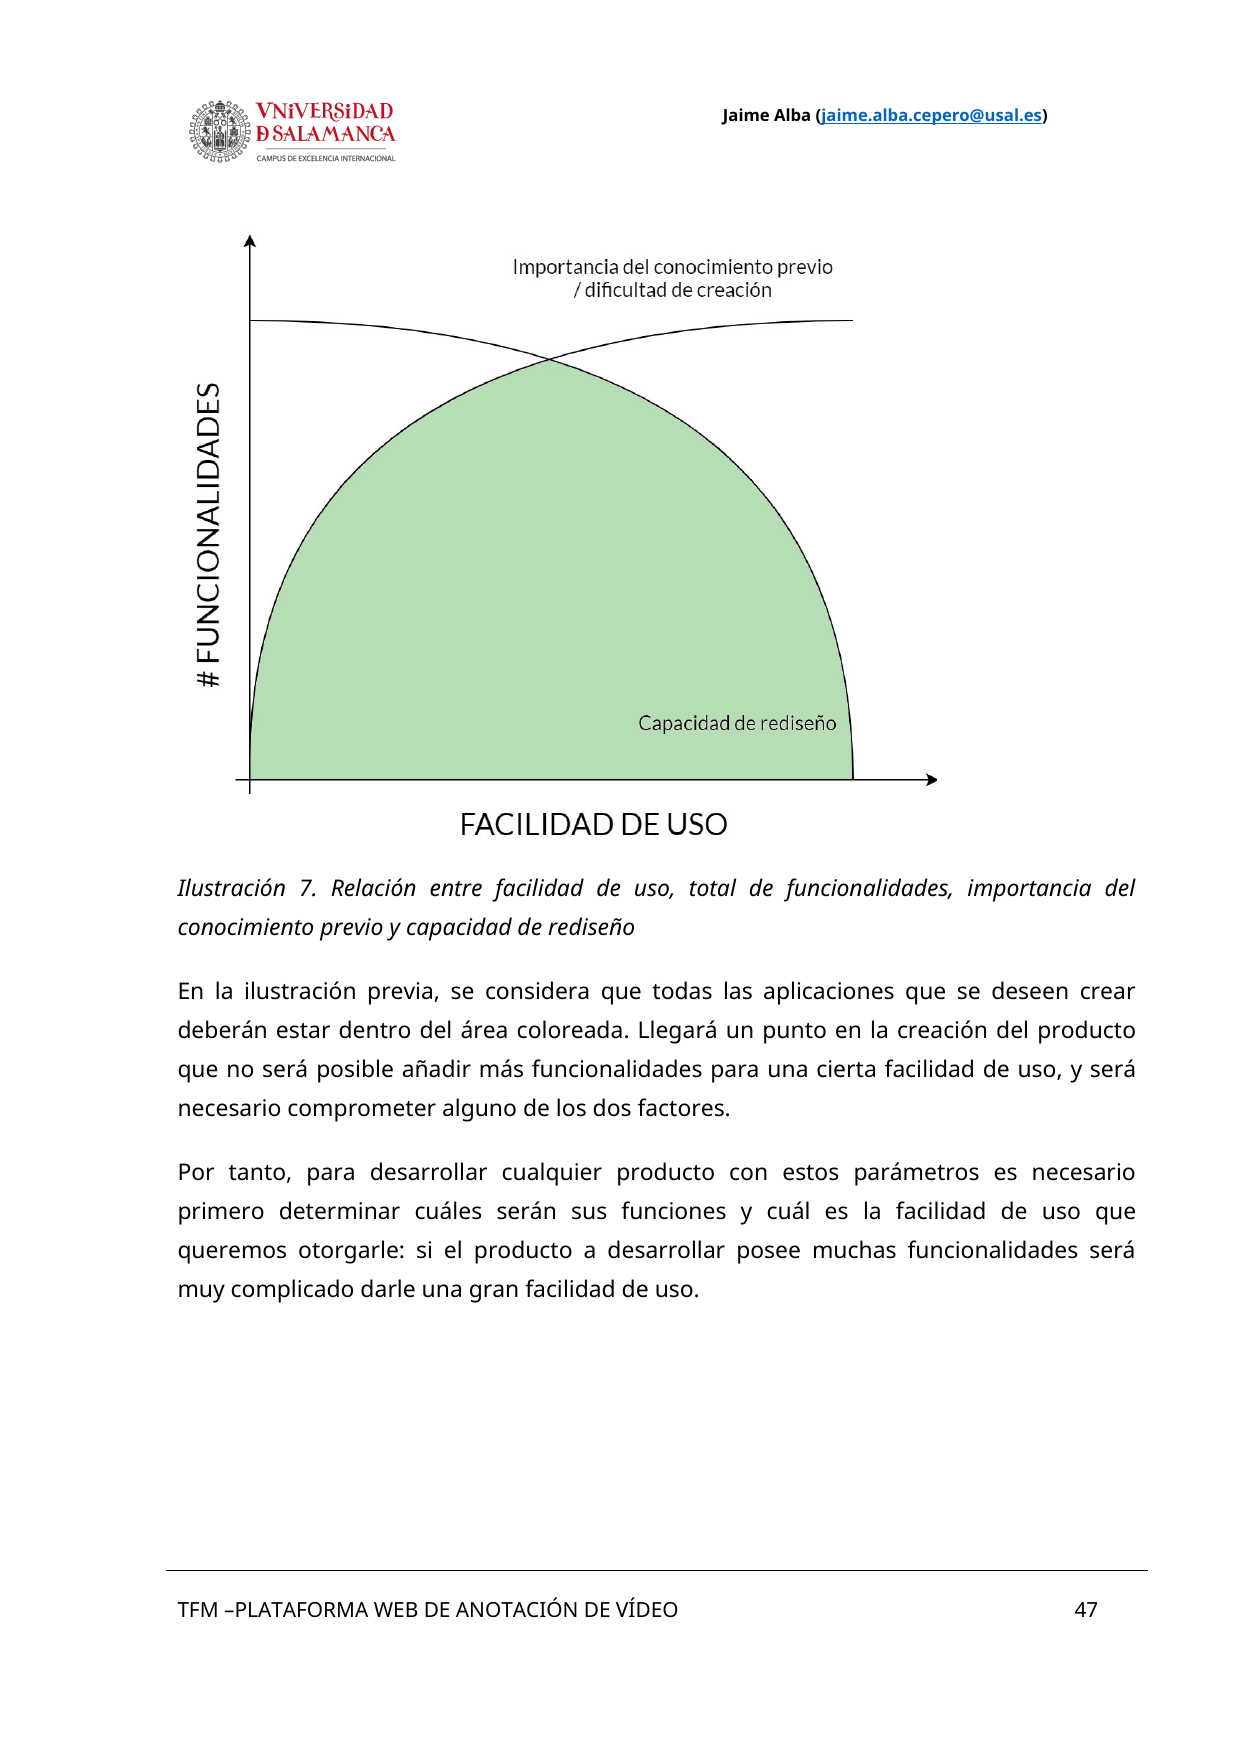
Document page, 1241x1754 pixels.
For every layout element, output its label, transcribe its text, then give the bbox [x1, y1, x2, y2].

text En la ilustración previa, se considera que todas las aplicaciones que se deseen crear deberán estar dentro del área coloreada. Llegará un punto en la creación del producto que no será posible añadir más funcionalidades para una cierta facilidad de uso, y será necesario comprometer alguno de los dos factores. [177, 975, 1137, 1123]
text Por tanto, para desarrollar cualquier producto con estos parámetros es necesario primero determinar cuáles serán sus funciones y cuál es la facilidad de uso que queremos otorgarle: si el producto a desarrollar posee muchas funcionalidades será muy complicado darle una gran facilidad de uso. [177, 1156, 1137, 1304]
picture [188, 99, 397, 163]
picture [177, 219, 938, 852]
